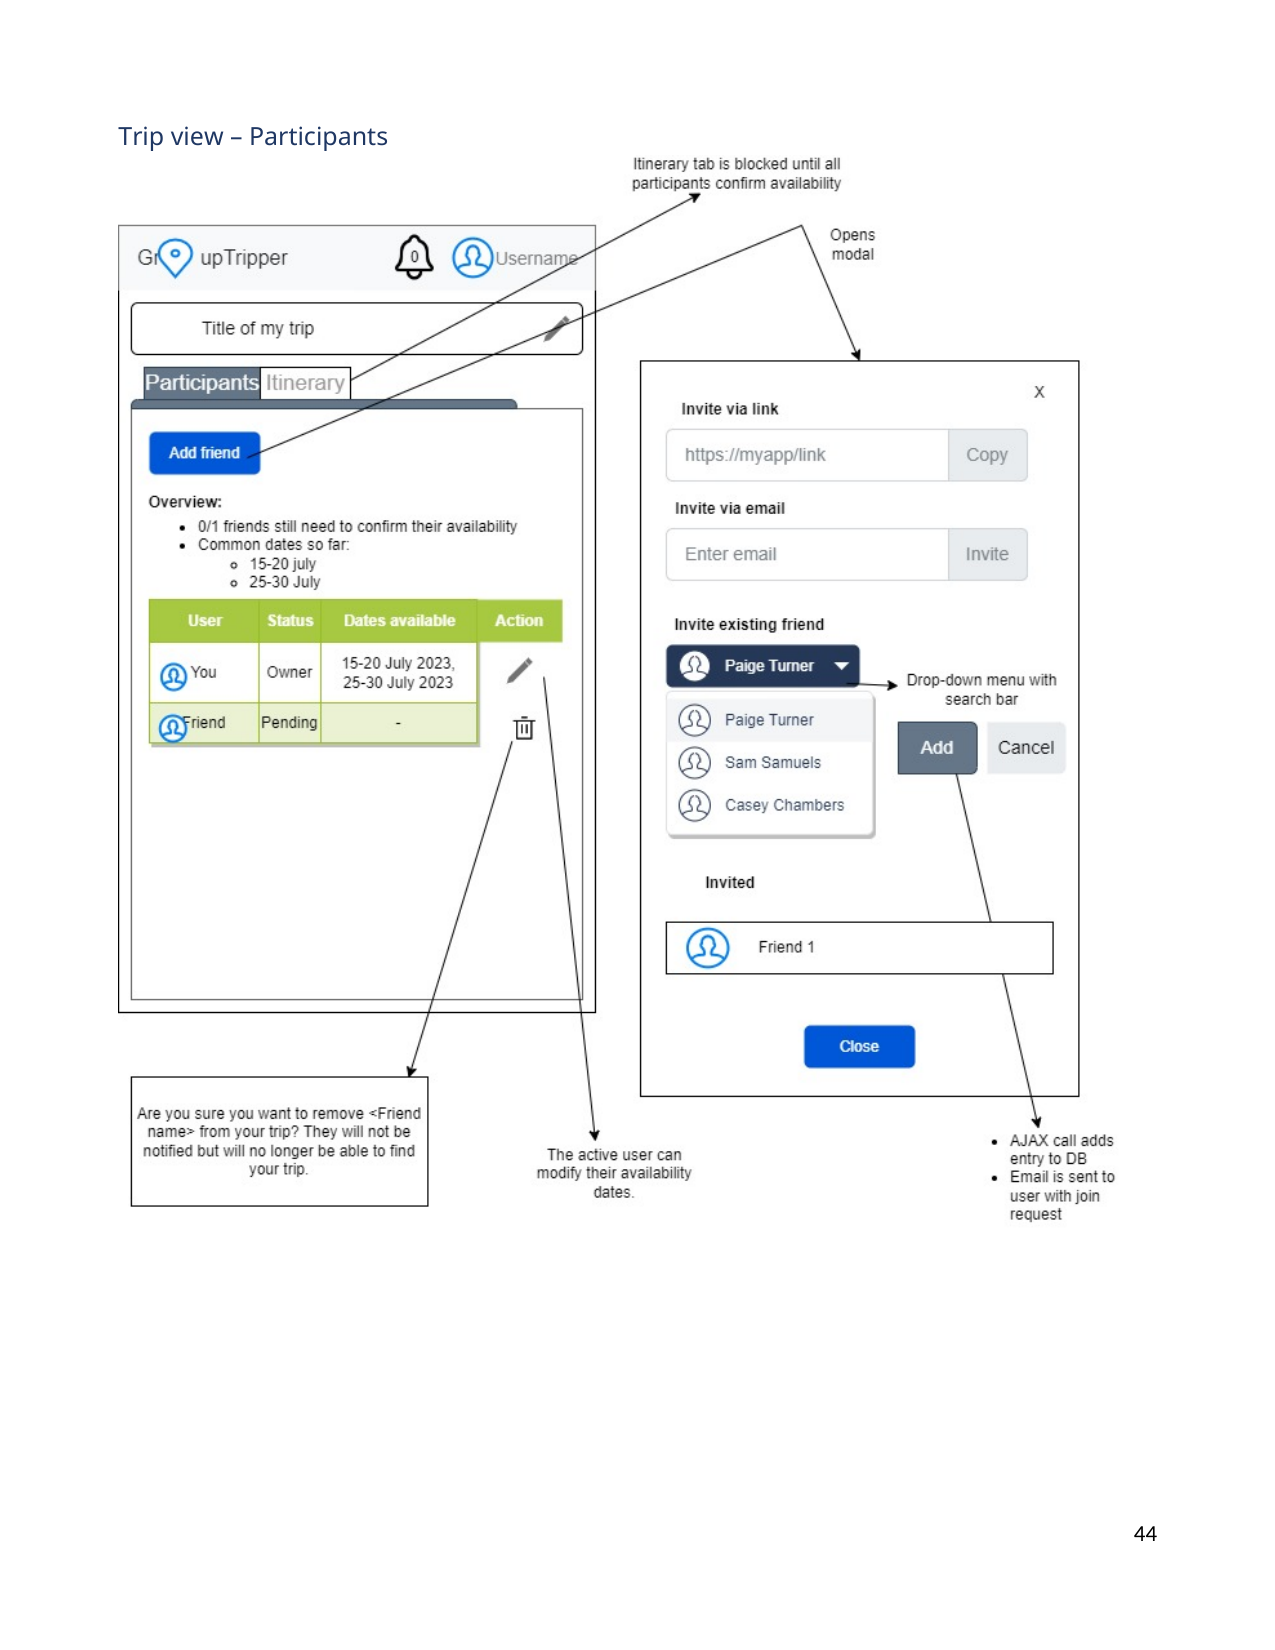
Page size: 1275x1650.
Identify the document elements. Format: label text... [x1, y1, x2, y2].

picture [118, 155, 1157, 1252]
subtitle Trip view – Participants [118, 118, 1157, 152]
